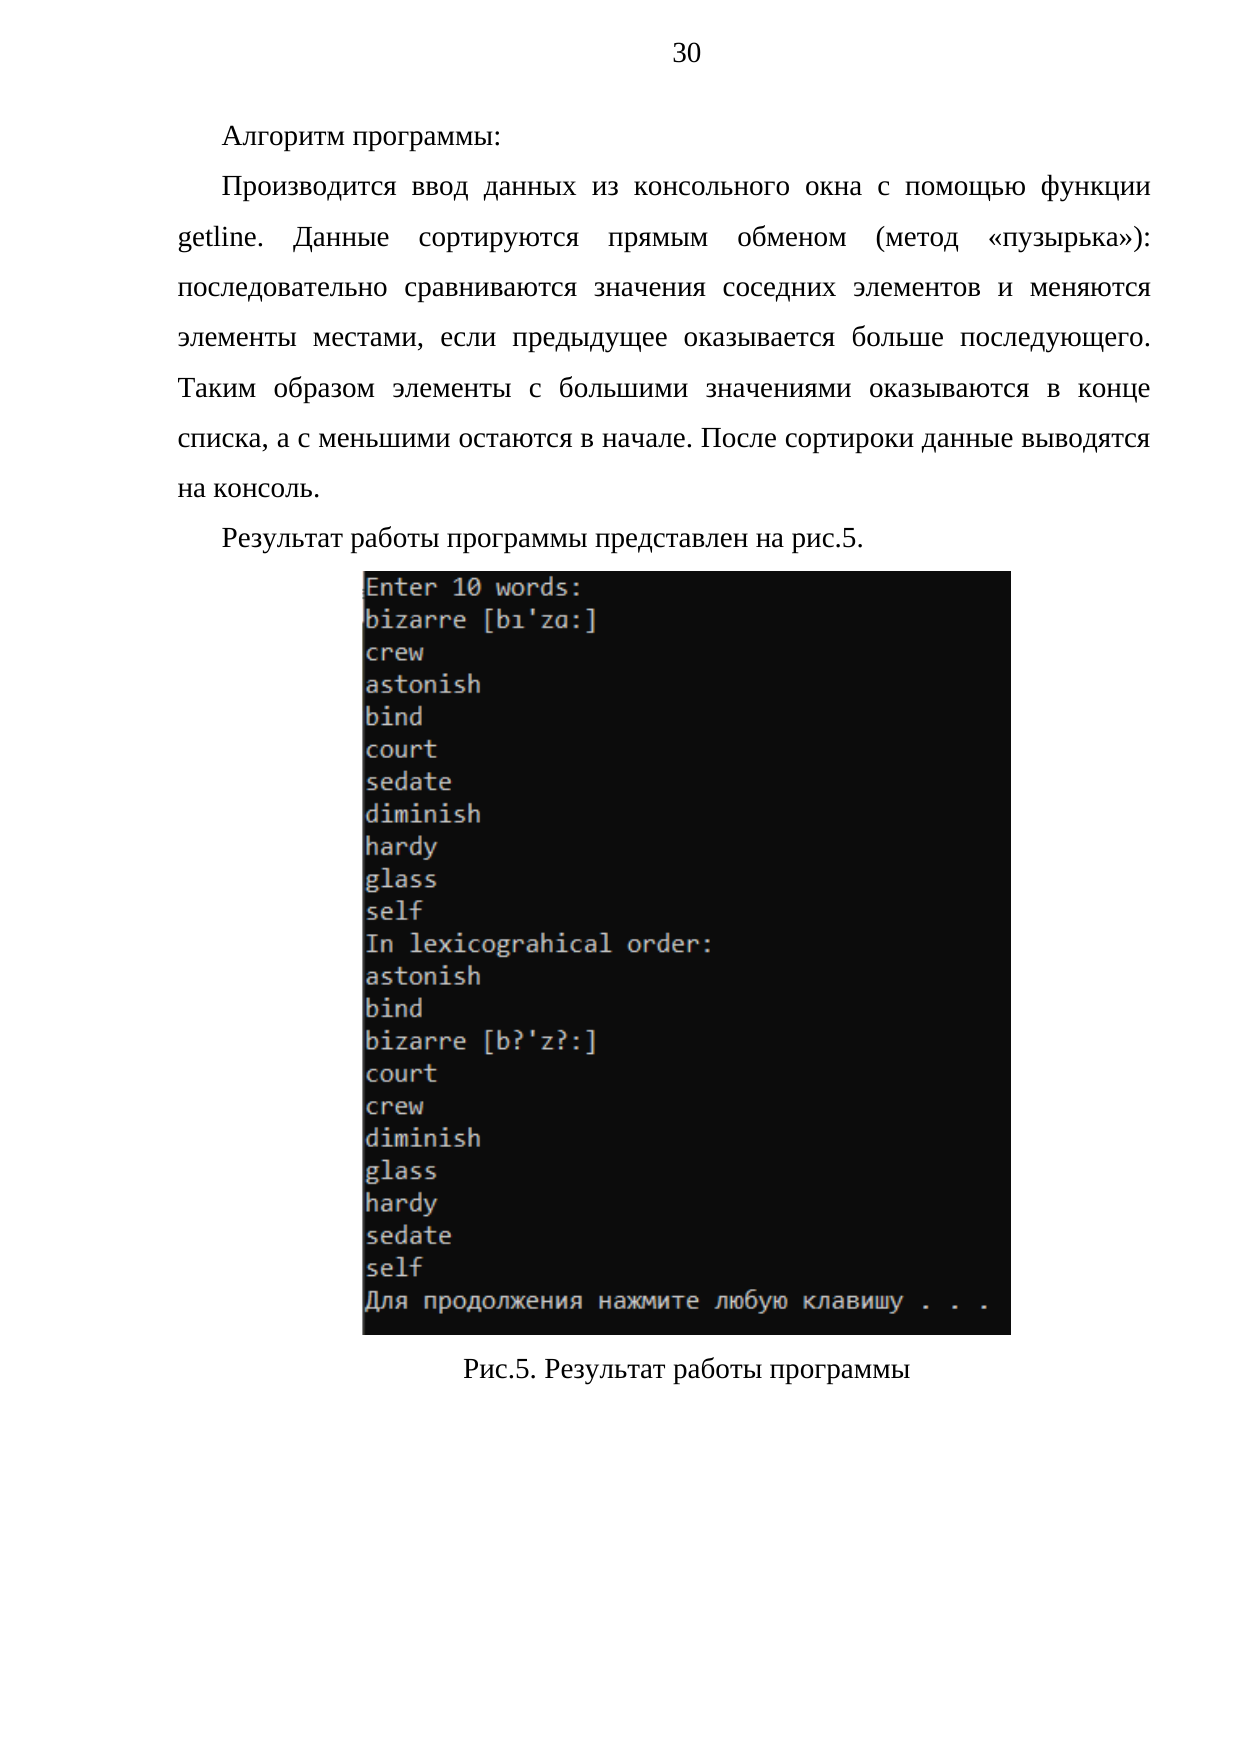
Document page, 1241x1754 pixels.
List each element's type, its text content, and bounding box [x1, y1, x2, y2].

text Алгоритм программы: [177, 118, 1152, 152]
text Производится ввод данных из консольного окна с помощью функции getline. Данные сортируются прямым обменом (метод «пузырька»): последовательно сравниваются значения соседних элементов и меняются элементы местами, если предыдущее оказывается больше последующего. Таким образом элементы с большими значениями оказываются в конце списка, а с меньшими остаются в начале. После сортироки данные выводятся на консоль. [177, 168, 1152, 504]
text Результат работы программы представлен на рис.5. [177, 521, 1152, 554]
picture [362, 571, 1011, 1335]
text Рис.5. Результат работы программы [177, 1351, 1152, 1385]
